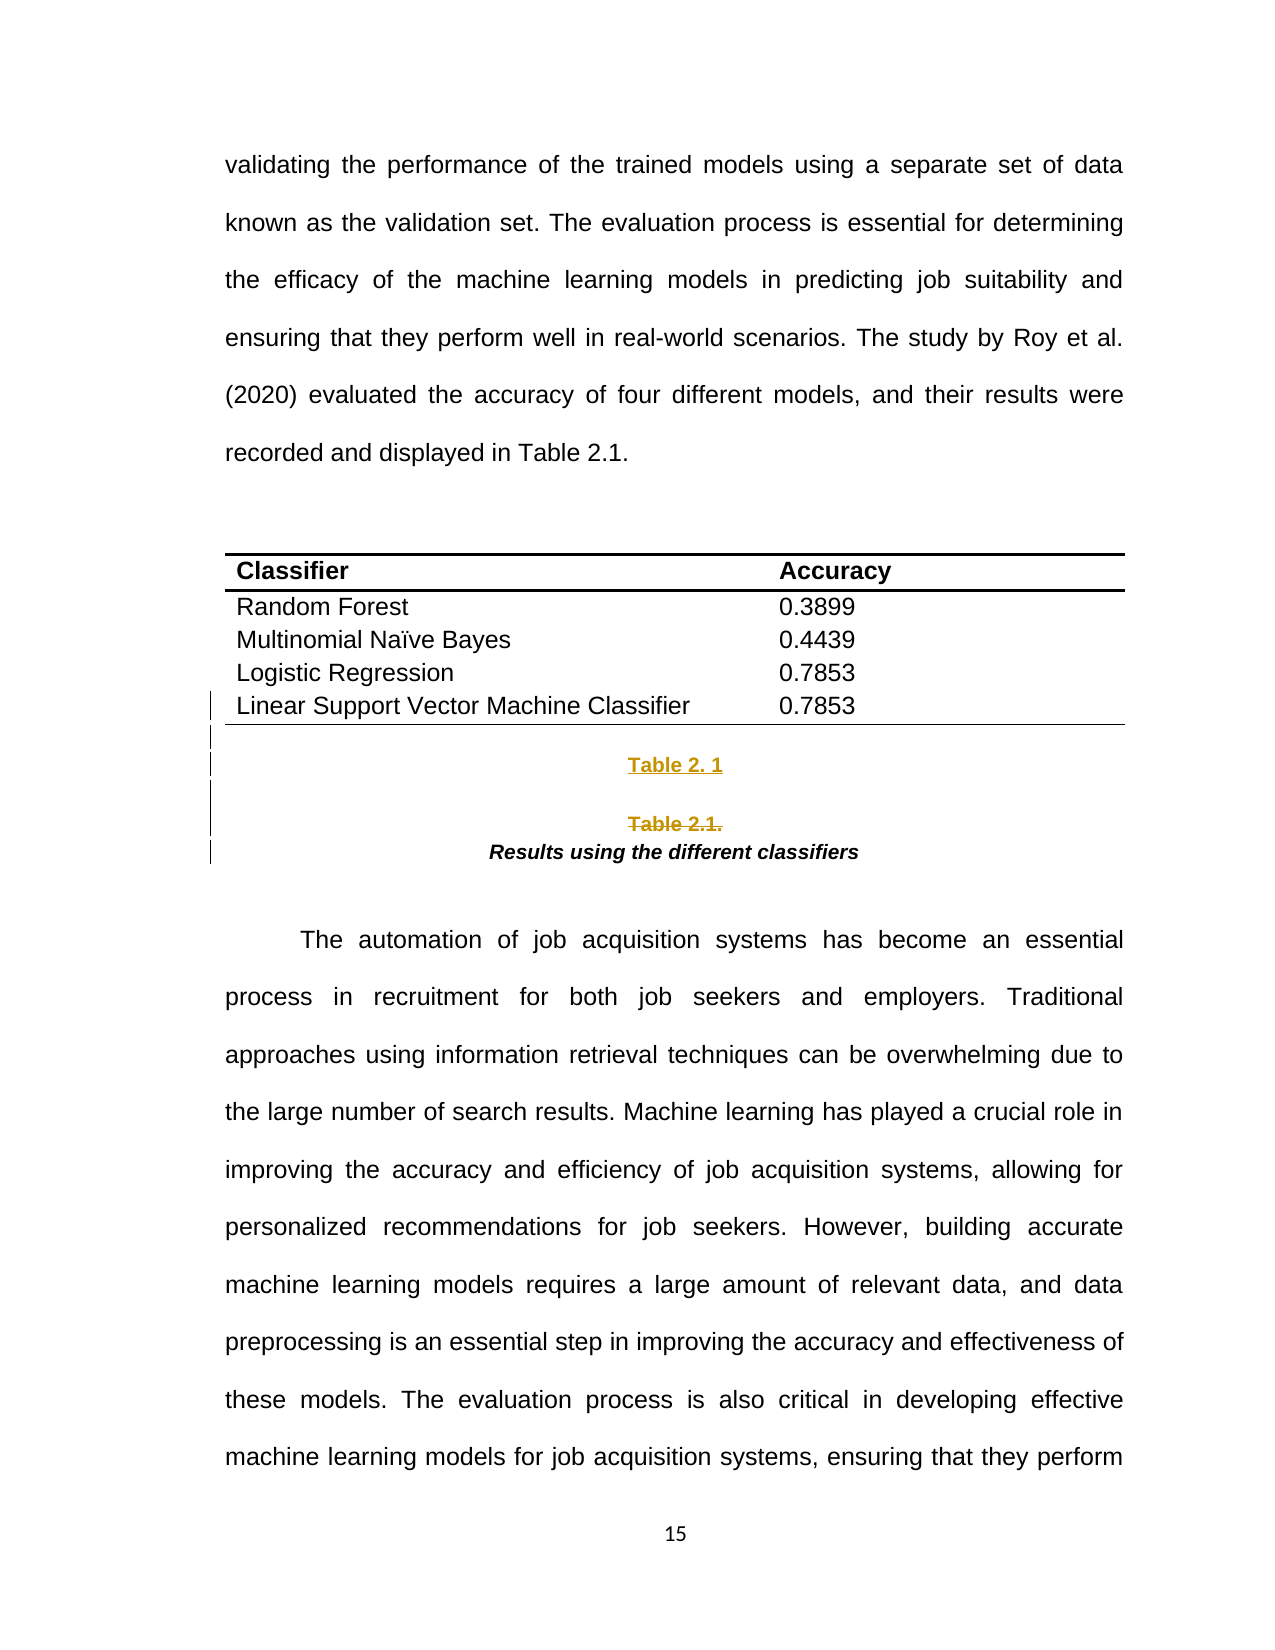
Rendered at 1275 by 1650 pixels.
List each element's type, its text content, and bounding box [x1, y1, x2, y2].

table_cell Random Forest [225, 592, 768, 625]
text 1 [225, 752, 1125, 776]
table_cell Multinomial Naïve Bayes [225, 625, 768, 658]
table_cell Logistic Regression [225, 658, 768, 691]
text Results using the different classifiers [225, 840, 1125, 864]
table_cell 0.7853 [768, 691, 1125, 724]
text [225, 150, 1125, 466]
table_cell Linear Support Vector Machine Classifier [225, 691, 768, 724]
table_header Accuracy [768, 556, 1125, 589]
table_cell 0.7853 [768, 658, 1125, 691]
table_cell 0.3899 [768, 592, 1125, 625]
table_header Classifier [225, 556, 768, 589]
table_cell 0.4439 [768, 625, 1125, 658]
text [225, 925, 1125, 1471]
